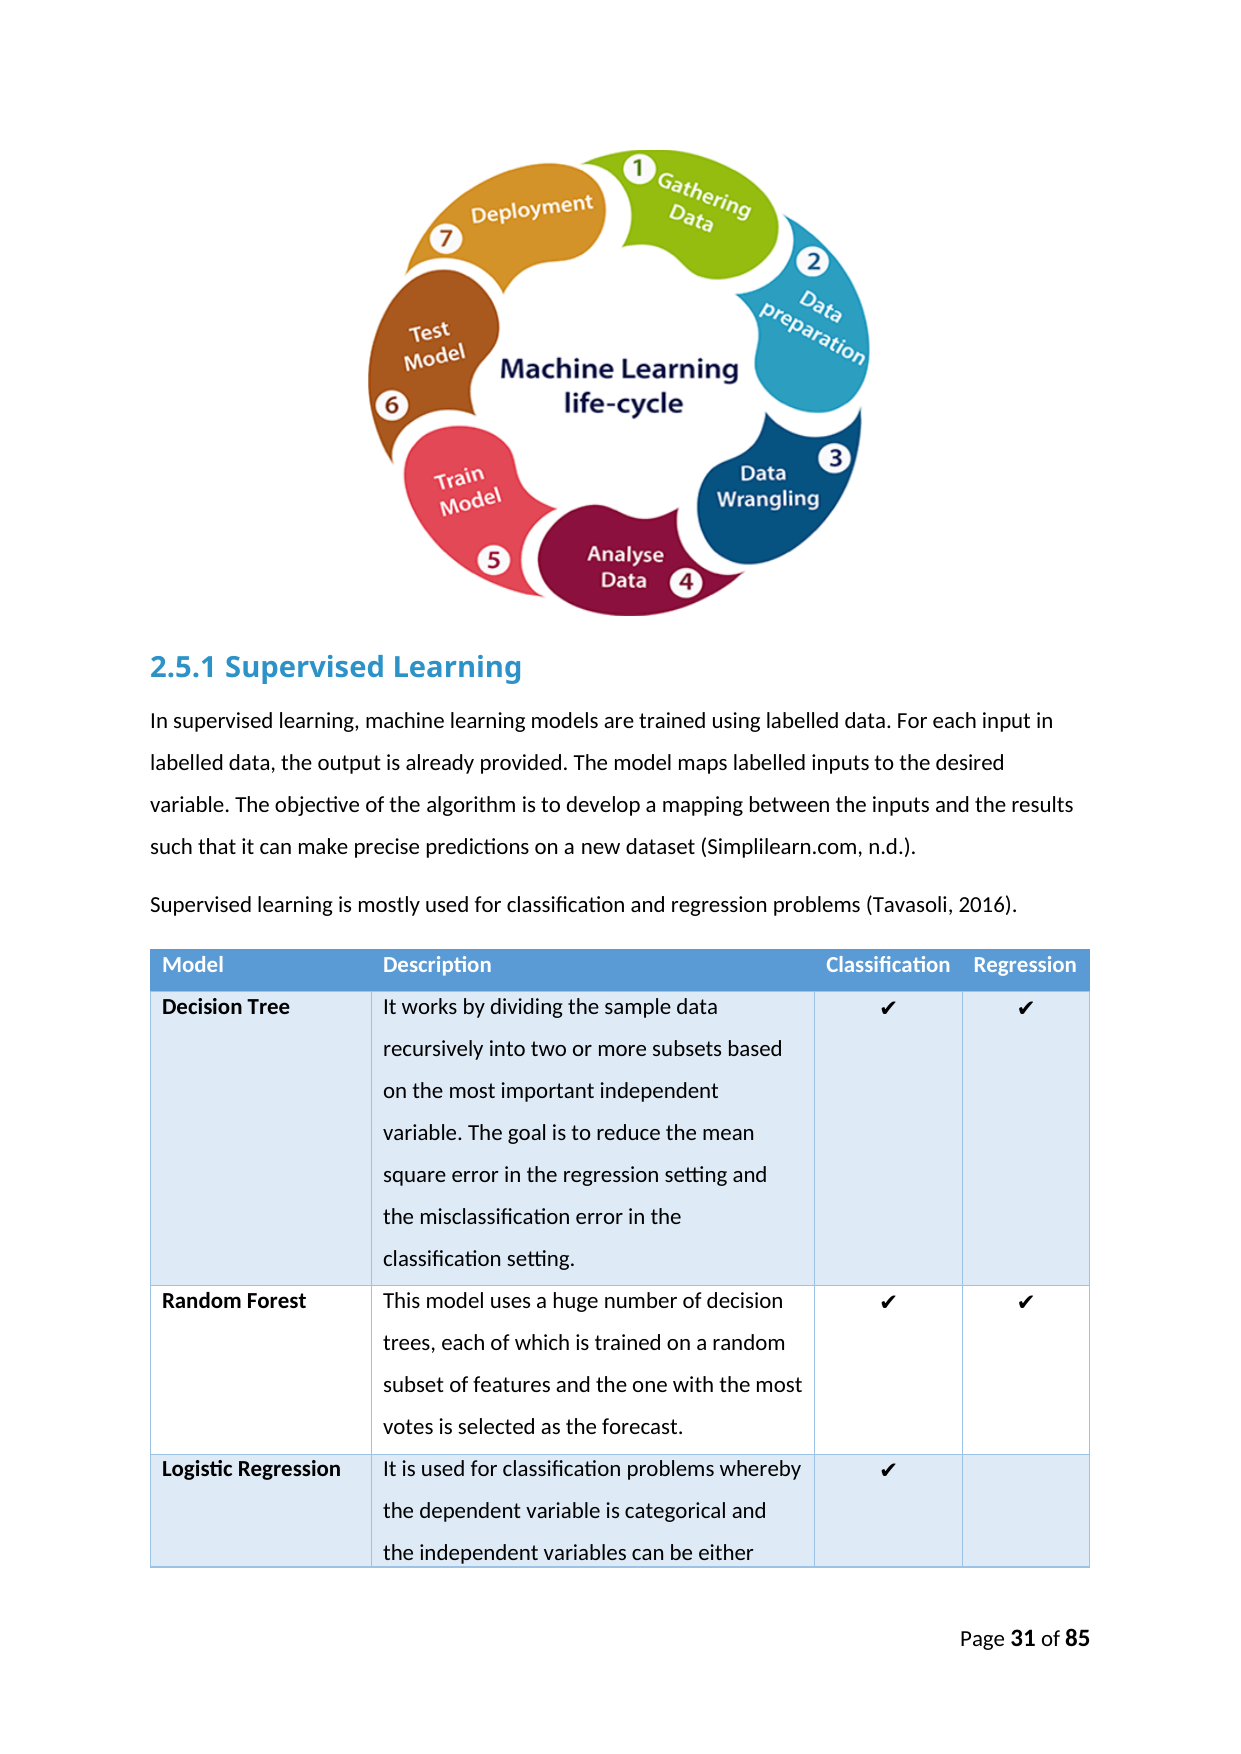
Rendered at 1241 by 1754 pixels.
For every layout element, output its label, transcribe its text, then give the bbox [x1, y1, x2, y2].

text Supervised learning is mostly used for classification and regression problems (Tavasoli, 2016). [150, 890, 1090, 918]
text In supervised learning, machine learning models are trained using labelled data. For each input in labelled data, the output is already provided. The model maps labelled inputs to the desired variable. The objective of the algorithm is to develop a mapping between the inputs and the results such that it can make precise predictions on a new dataset (Simplilearn.com, n.d.). [150, 706, 1090, 860]
table_cell [963, 1455, 1089, 1566]
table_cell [372, 1455, 814, 1566]
table_cell Logistic Regression [151, 1455, 371, 1566]
table_cell It works by dividing the sample data recursively into two or more subsets based on the most important independent variable. The goal is to reduce the mean square error in the regression setting and the misclassification error in the classification setting. [372, 992, 814, 1285]
table_header Description [372, 950, 814, 991]
table_header Regression [963, 950, 1089, 991]
table_cell ✔ [963, 992, 1089, 1285]
table_cell ✔ [815, 1455, 962, 1566]
table_cell Random Forest [151, 1286, 371, 1453]
table_header Classification [815, 950, 962, 991]
table_cell Decision Tree [151, 992, 371, 1285]
table_cell ✔ [815, 992, 962, 1285]
table_cell ✔ [815, 1286, 962, 1453]
table_cell This model uses a huge number of decision trees, each of which is trained on a random subset of features and the one with the most votes is selected as the forecast. [372, 1286, 814, 1453]
table_header Model [151, 950, 371, 991]
subtitle Supervised Learning [150, 646, 1090, 686]
picture [368, 150, 873, 616]
table_cell ✔ [963, 1286, 1089, 1453]
